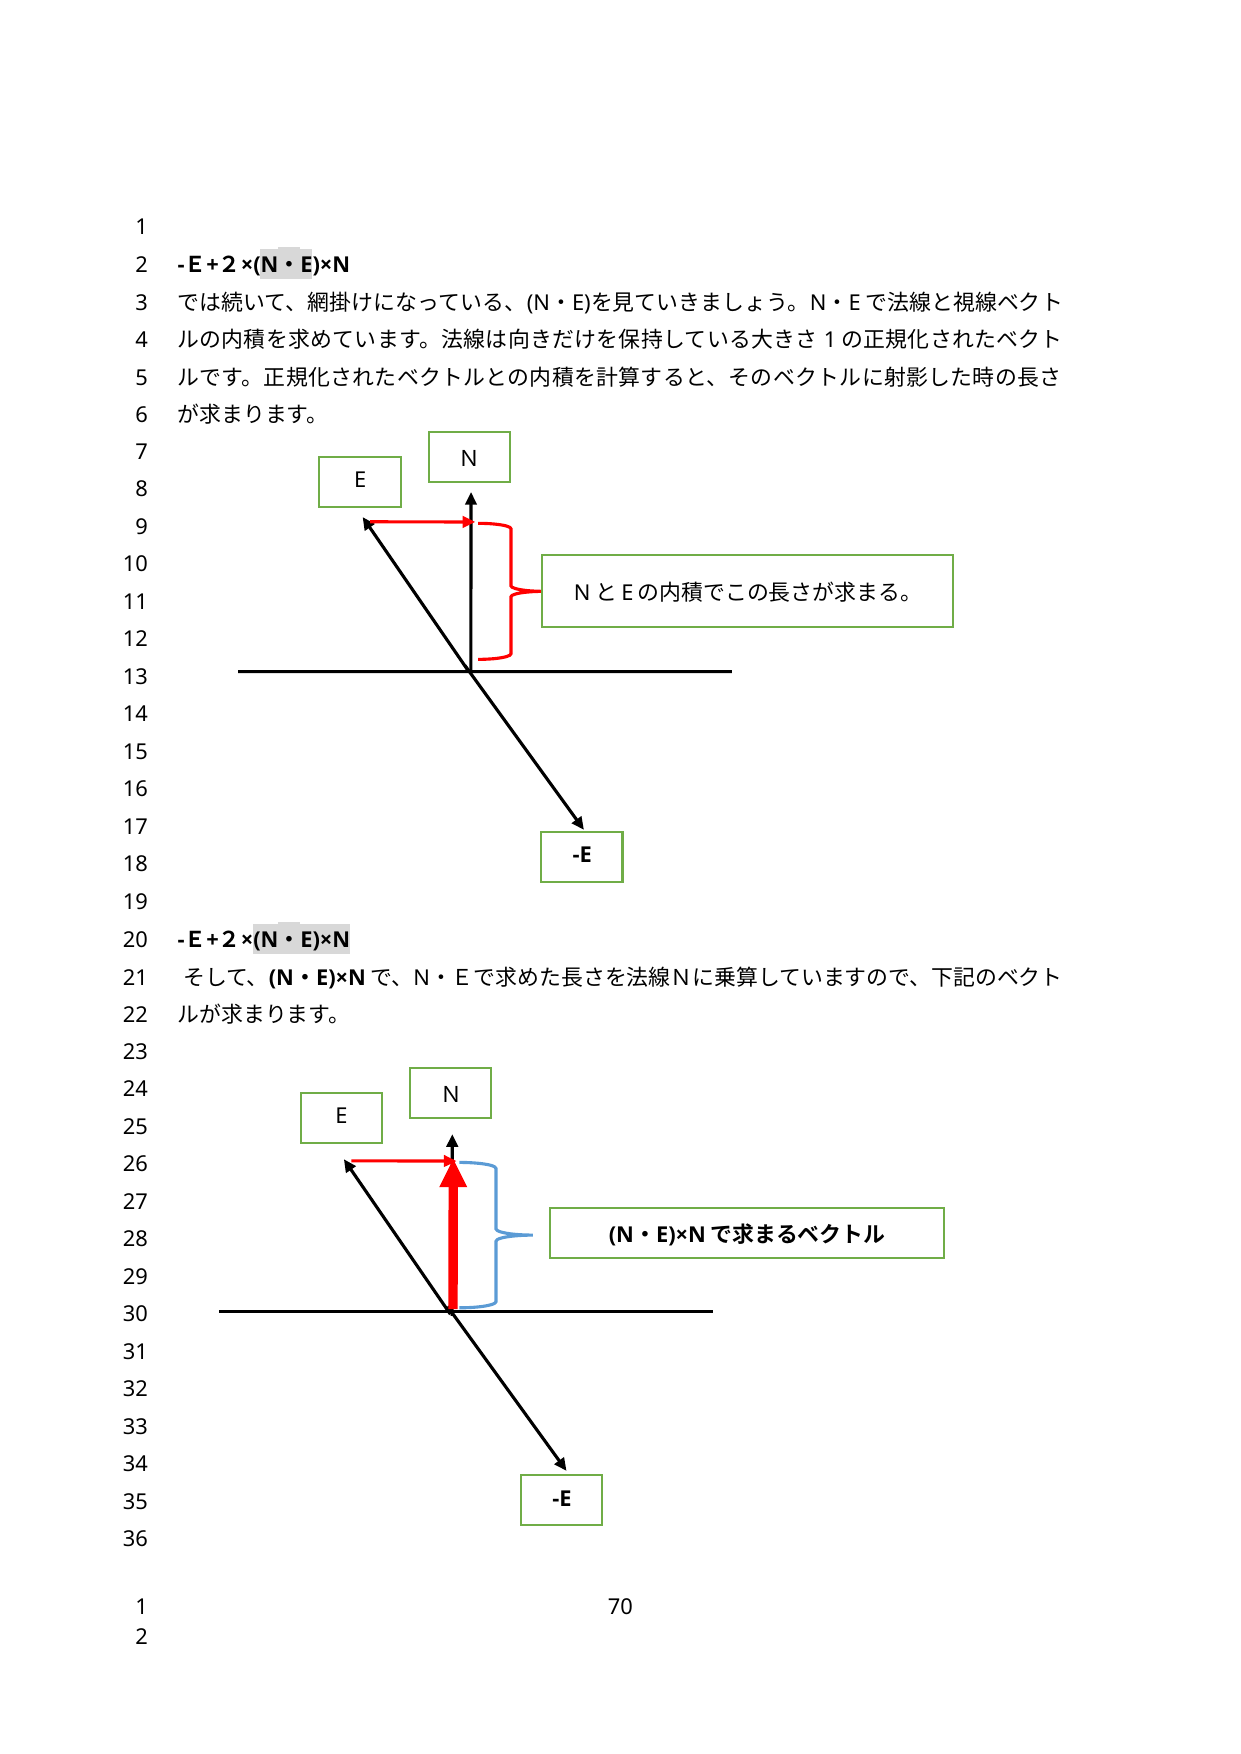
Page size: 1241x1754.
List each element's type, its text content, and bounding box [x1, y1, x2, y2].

text そして、(N・E)×Nで、N・Ｅで求めた長さを法線Ｎに乗算していますので、下記のベクトルが求まります。 [177, 957, 1063, 1032]
text -Ｅ+２×(N・E)×N [177, 919, 1063, 957]
text では続いて、網掛けになっている、(N・E)を見ていきましょう。N・Eで法線と視線ベクトルの内積を求めています。法線は向きだけを保持している大きさ1の正規化されたベクトルです。正規化されたベクトルとの内積を計算すると、そのベクトルに射影した時の長さが求まります。 [177, 282, 1063, 432]
text -Ｅ+２×(N・E)×N [177, 244, 1063, 282]
